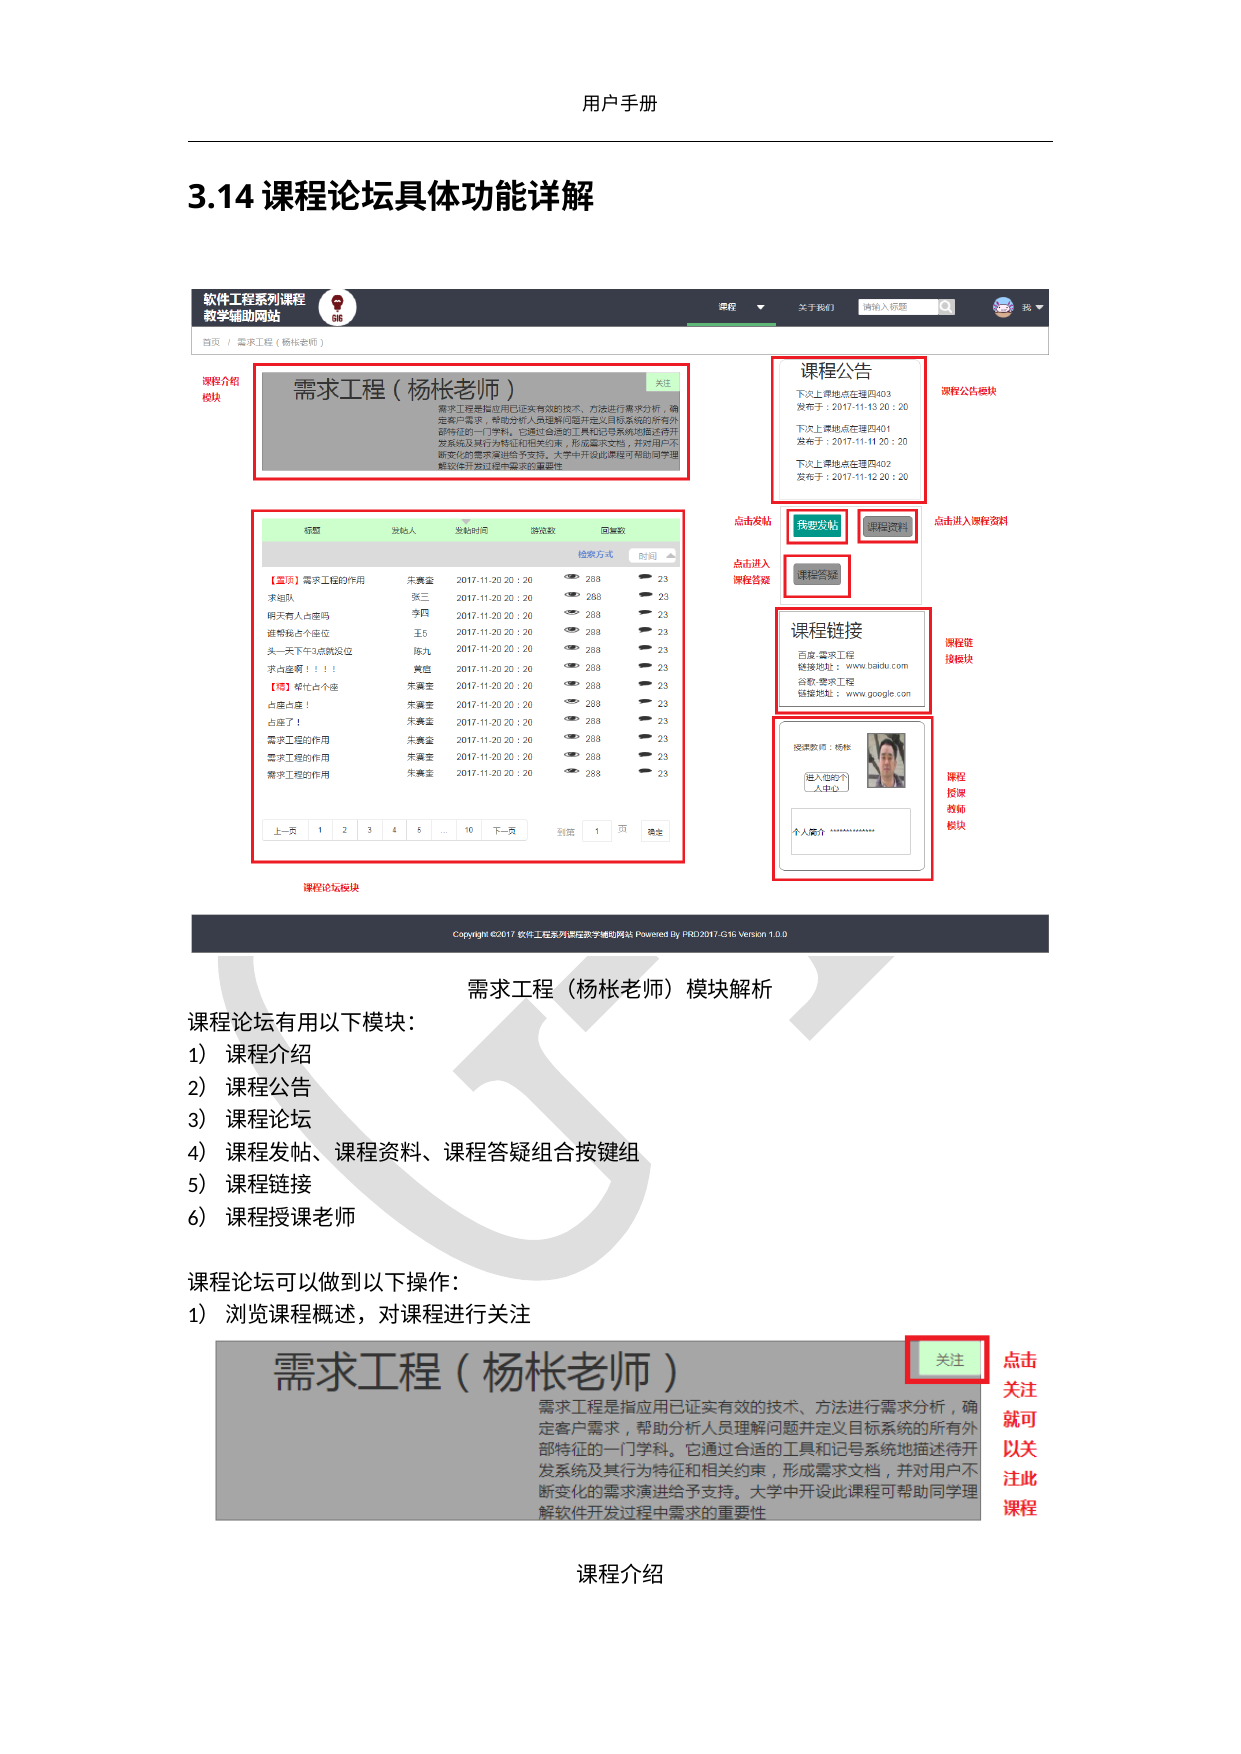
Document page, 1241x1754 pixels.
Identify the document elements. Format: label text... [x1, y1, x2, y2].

picture [187, 289, 1053, 956]
list 课程链接 [187, 1167, 1053, 1199]
text 需求工程（杨枨老师）模块解析 [187, 972, 1053, 1004]
list 浏览课程概述，对课程进行关注 [187, 1297, 1053, 1329]
list 课程授课老师 [187, 1199, 1053, 1232]
list 课程介绍 [187, 1037, 1053, 1069]
subtitle 3.14课程论坛具体功能详解 [187, 162, 1053, 227]
text 课程论坛有用以下模块： [187, 1004, 1053, 1037]
text 课程论坛可以做到以下操作： [187, 1264, 1053, 1297]
list 课程发帖、课程资料、课程答疑组合按键组 [187, 1134, 1053, 1167]
list 课程公告 [187, 1069, 1053, 1102]
text 课程介绍 [187, 1557, 1053, 1589]
list 课程论坛 [187, 1102, 1053, 1134]
picture [187, 1329, 1053, 1546]
